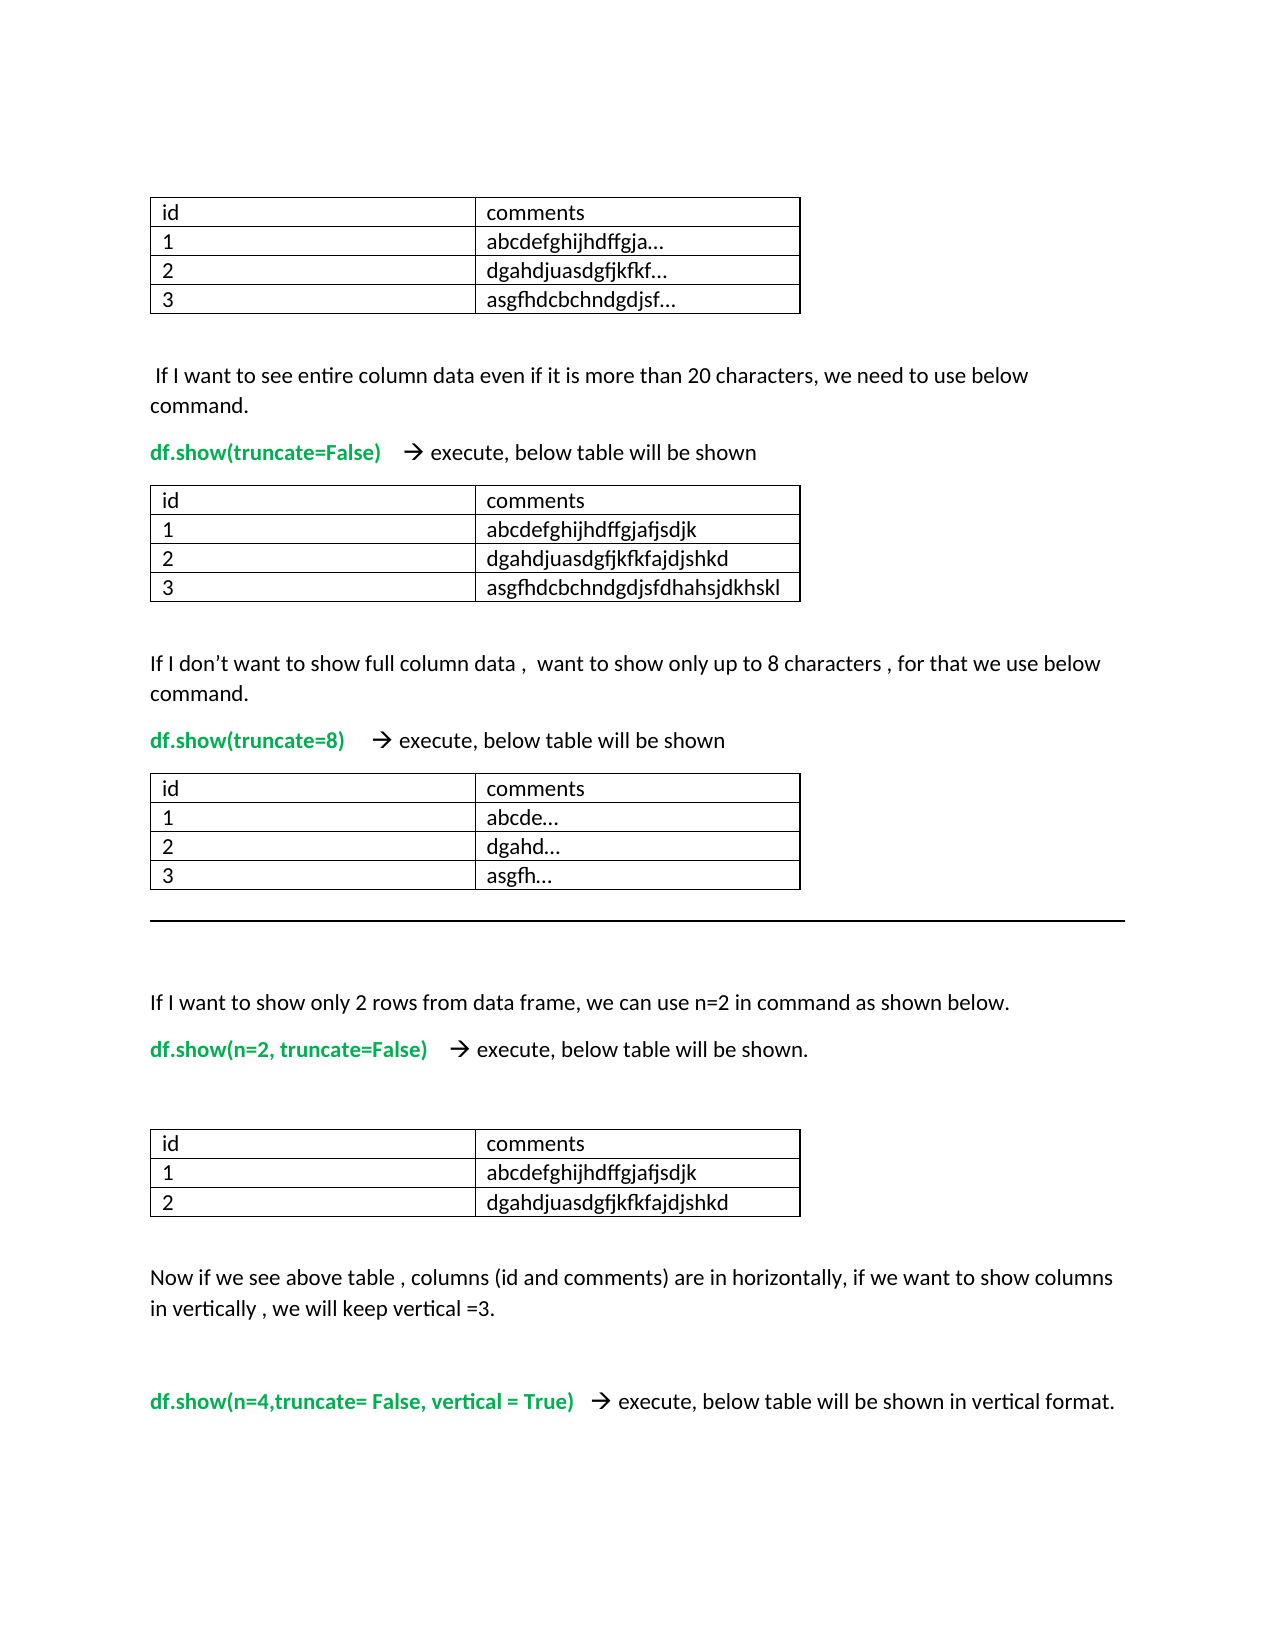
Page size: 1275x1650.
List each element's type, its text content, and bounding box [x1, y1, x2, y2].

table_cell dgahdjuasdgfjkfkf… [476, 256, 799, 284]
table_cell 3 [151, 285, 475, 313]
table_header comments [476, 1130, 799, 1157]
table_cell abcdefghijhdffgjafjsdjk [476, 515, 799, 543]
table_cell abcde… [476, 803, 799, 831]
table_header id [151, 486, 475, 514]
table_cell dgahdjuasdgfjkfkfajdjshkd [476, 544, 799, 572]
table_cell asgfh… [476, 861, 799, 889]
table_header id [151, 774, 475, 802]
text df.show(truncate=8) execute, below table will be shown [150, 726, 1125, 754]
table_cell 1 [151, 227, 475, 255]
table_header id [151, 198, 475, 226]
text If I don’t want to show full column data , want to show only up to 8 characters , for that we use below command. [150, 649, 1125, 707]
table_cell 2 [151, 832, 475, 860]
table_header id [151, 1130, 475, 1157]
table_cell abcdefghijhdffgjafjsdjk [476, 1159, 799, 1187]
table_cell 1 [151, 803, 475, 831]
table_header comments [476, 774, 799, 802]
table_cell 1 [151, 1159, 475, 1187]
text If I want to show only 2 rows from data frame, we can use n=2 in command as shown below. [150, 988, 1125, 1016]
text df.show(truncate=False) execute, below table will be shown [150, 438, 1125, 466]
table_cell 2 [151, 256, 475, 284]
table_cell 3 [151, 861, 475, 889]
table_header comments [476, 198, 799, 226]
table_cell 3 [151, 573, 475, 601]
table_cell dgahdjuasdgfjkfkfajdjshkd [476, 1188, 799, 1216]
text If I want to see entire column data even if it is more than 20 characters, we need to use below command. [150, 361, 1125, 419]
table_cell asgfhdcbchndgdjsfdhahsjdkhskl [476, 573, 799, 601]
text df.show(n=4,truncate= False, vertical = True) execute, below table will be shown in vertical format. [150, 1387, 1125, 1416]
table_cell 2 [151, 1188, 475, 1216]
table_cell asgfhdcbchndgdjsf… [476, 285, 799, 313]
table_cell 1 [151, 515, 475, 543]
table_cell 2 [151, 544, 475, 572]
text df.show(n=2, truncate=False) execute, below table will be shown. [150, 1035, 1125, 1063]
table_header comments [476, 486, 799, 514]
text Now if we see above table , columns (id and comments) are in horizontally, if we want to show columns in vertically , we will keep vertical =3. [150, 1263, 1125, 1322]
table_cell abcdefghijhdffgja… [476, 227, 799, 255]
table_cell dgahd… [476, 832, 799, 860]
